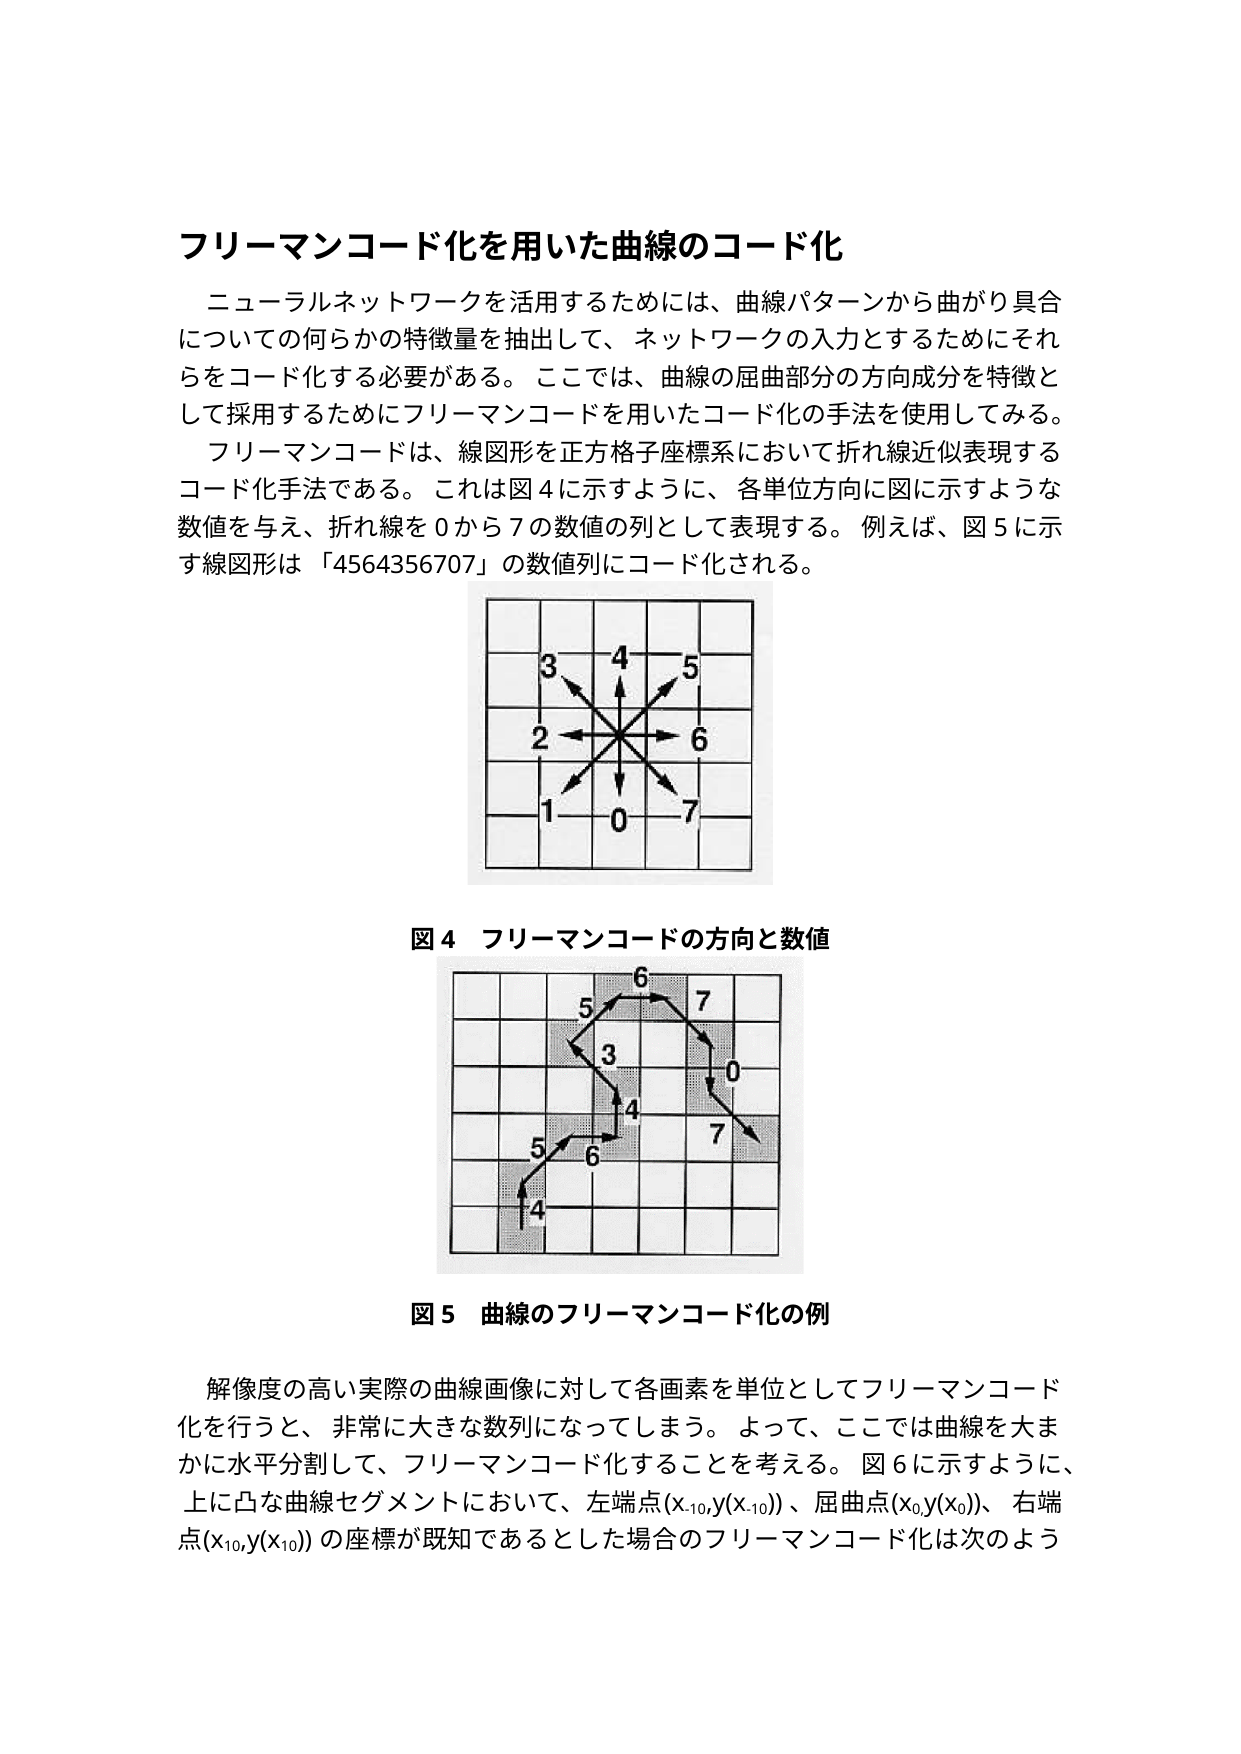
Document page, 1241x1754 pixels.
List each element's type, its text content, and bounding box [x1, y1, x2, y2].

picture [436, 956, 804, 1274]
text フリーマンコードは、線図形を正方格子座標系において折れ線近似表現するコード化手法である。 これは図 4に示すように、 各単位方向に図に示すような数値を与え、折れ線を0から7の数値の列として表現する。 例えば、図 5に示す線図形は 「4564356707」の数値列にコード化される。 [177, 432, 1063, 582]
text ニューラルネットワークを活用するためには、曲線パターンから曲がり具合についての何らかの特徴量を抽出して、 ネットワークの入力とするためにそれらをコード化する必要がある。 ここでは、曲線の屈曲部分の方向成分を特徴として採用するためにフリーマンコードを用いたコード化の手法を使用してみる。 [177, 282, 1063, 432]
text 図 4 フリーマンコードの方向と数値 [177, 919, 1063, 957]
subtitle フリーマンコード化を用いた曲線のコード化 [177, 207, 1063, 282]
picture [467, 581, 773, 885]
text 図 5 曲線のフリーマンコード化の例 [177, 1294, 1063, 1332]
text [177, 1369, 1063, 1557]
